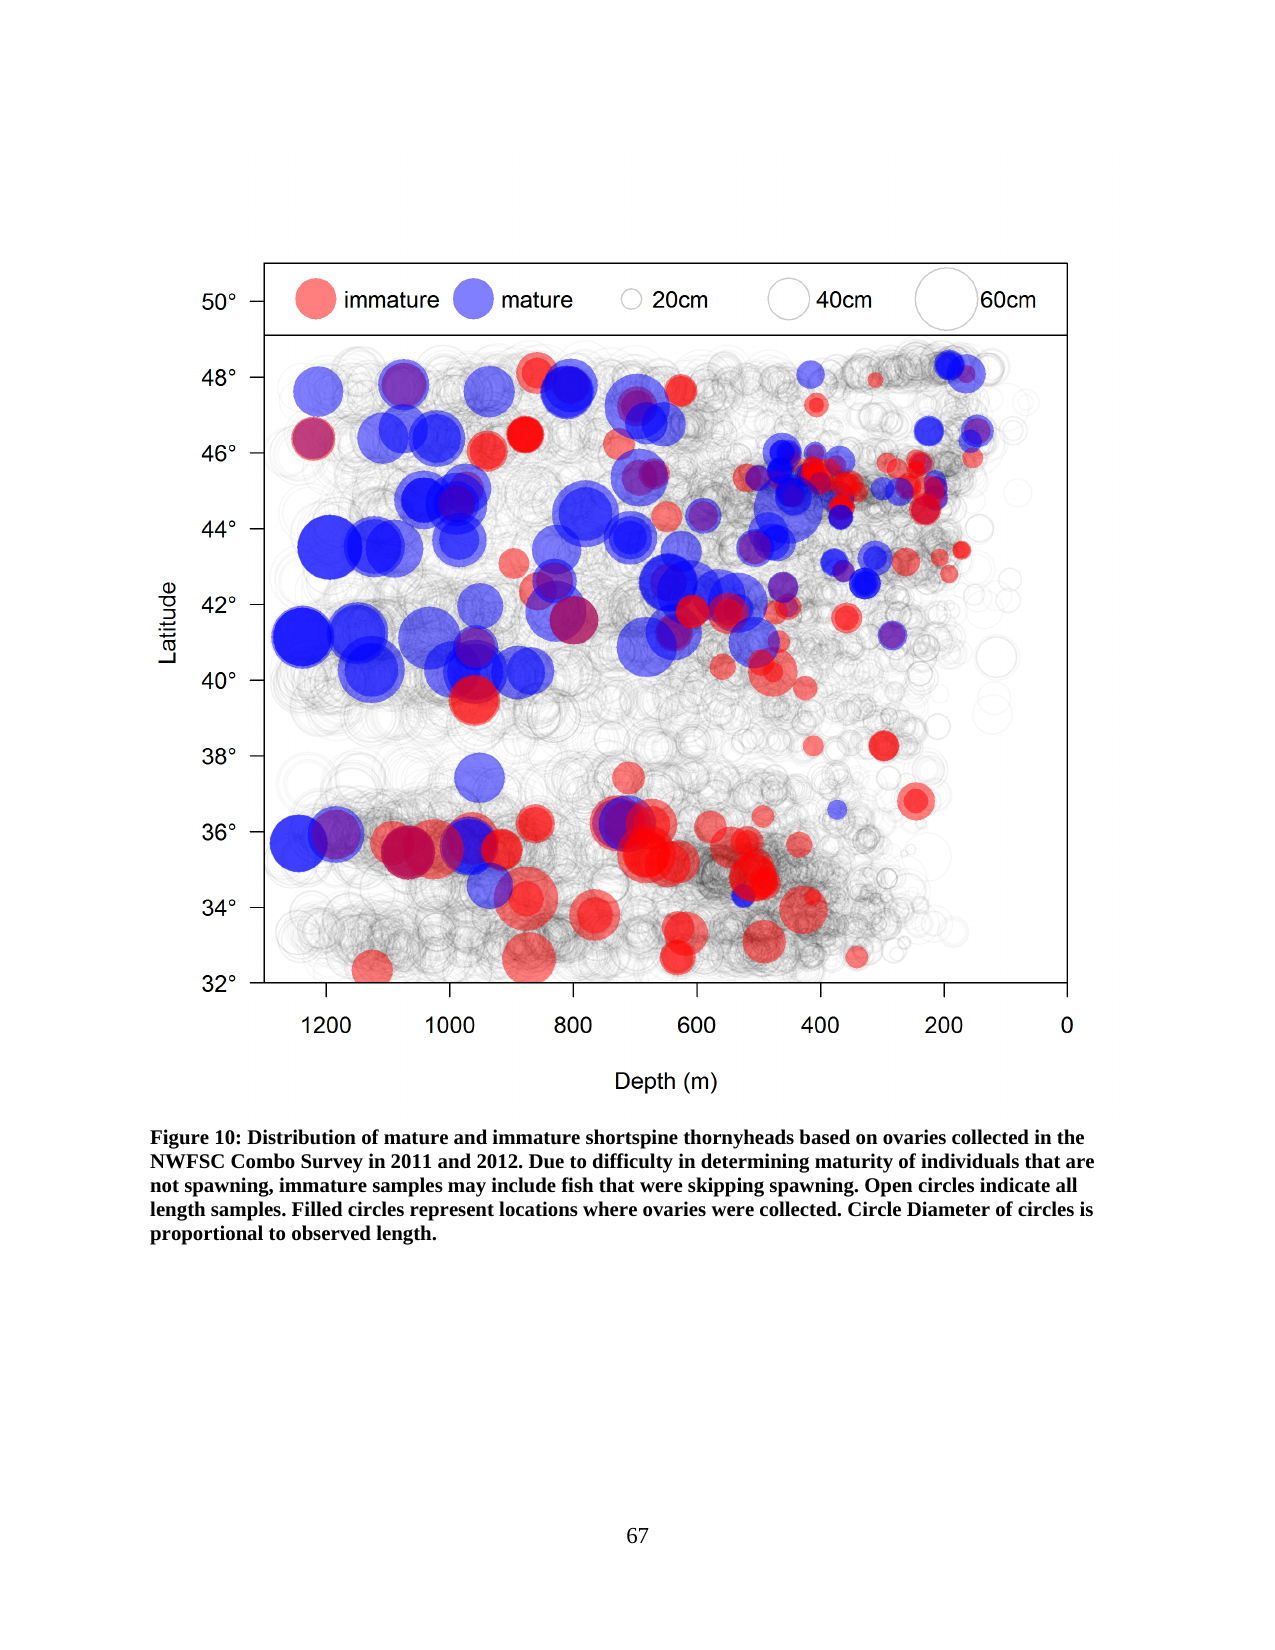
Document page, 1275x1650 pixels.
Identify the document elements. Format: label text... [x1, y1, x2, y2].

picture [150, 150, 1125, 1125]
text Figure 10: Distribution of mature and immature shortspine thornyheads based on ovaries collected in the NWFSC Combo Survey in 2011 and 2012. Due to difficulty in determining maturity of individuals that are not spawning, immature samples may include fish that were skipping spawning. Open circles indicate all length samples. Filled circles represent locations where ovaries were collected. Circle Diameter of circles is proportional to observed length. [150, 1125, 1125, 1245]
